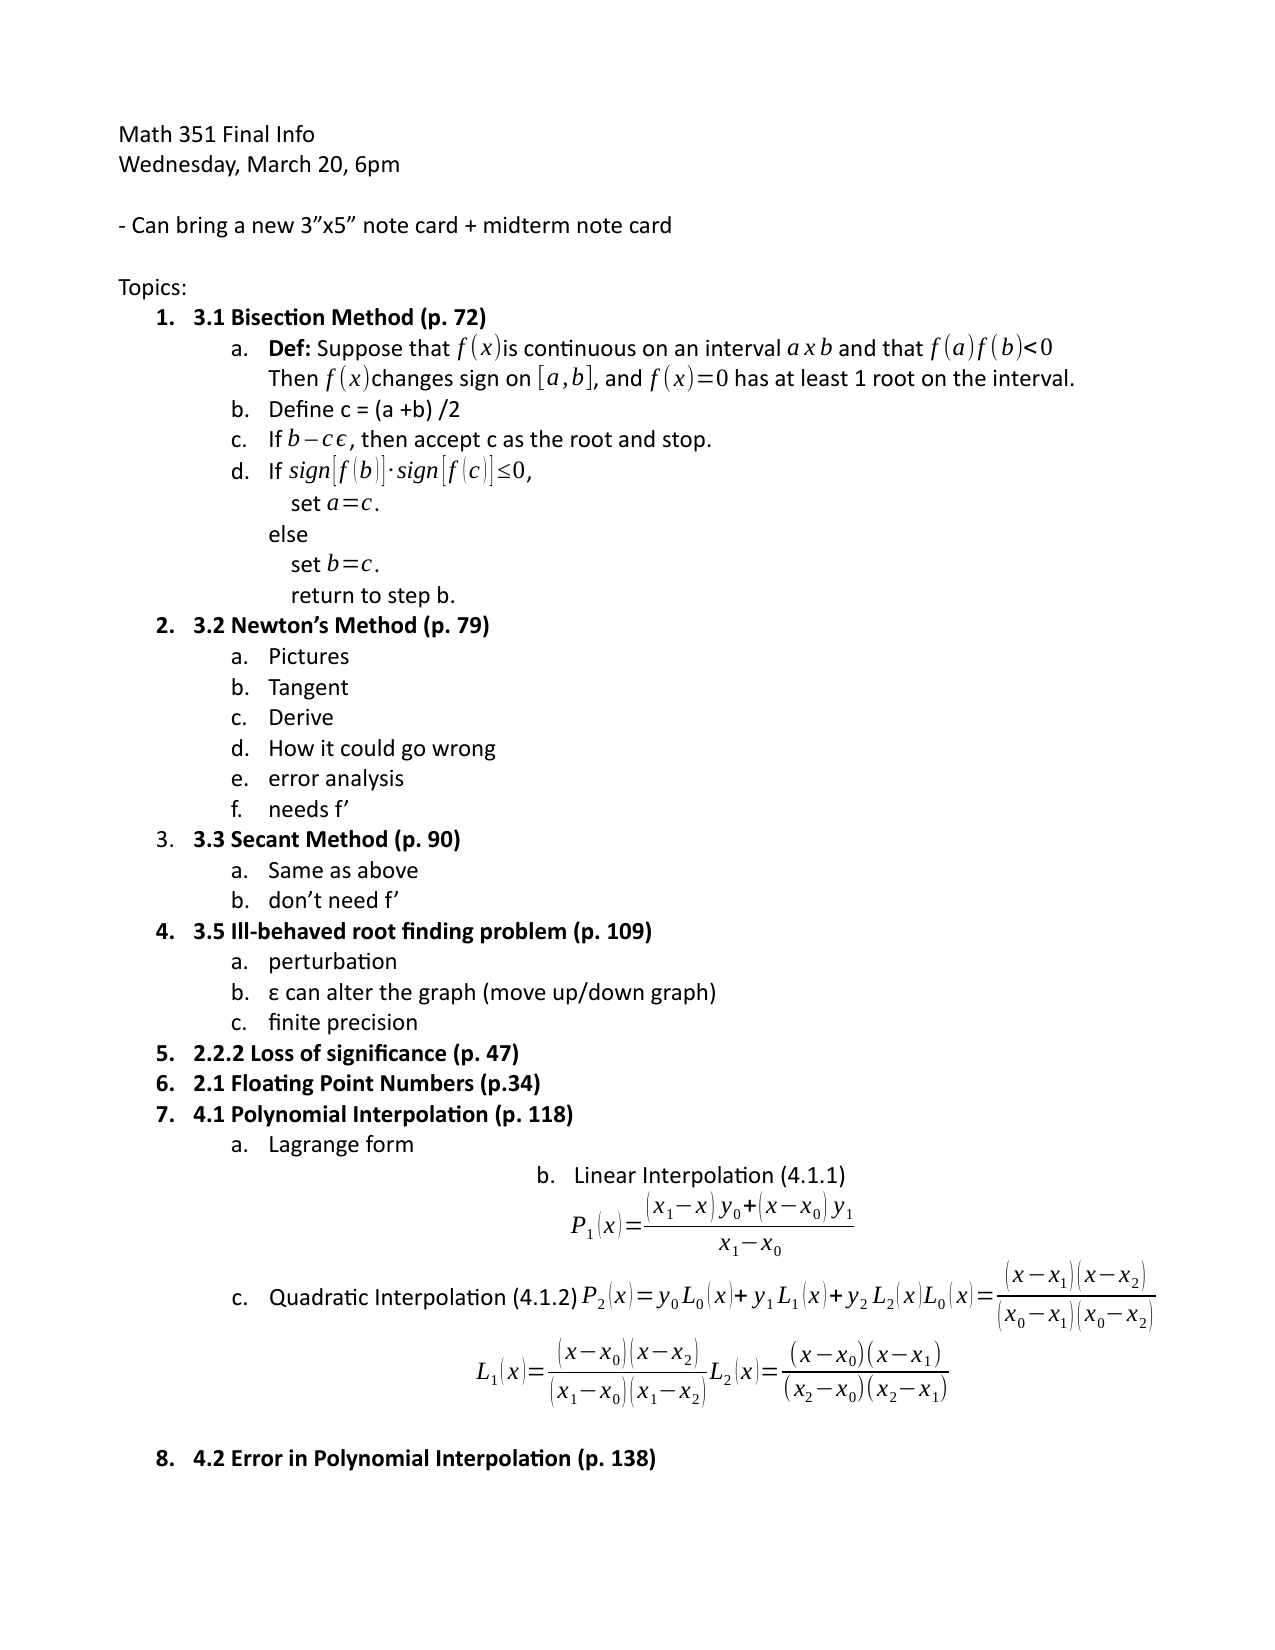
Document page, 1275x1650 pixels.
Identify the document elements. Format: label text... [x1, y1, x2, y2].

list Pictures [231, 640, 1157, 671]
list needs f’ [231, 793, 1157, 823]
list How it could go wrong [231, 732, 1157, 762]
list error analysis [231, 762, 1157, 793]
text Wednesday, March 20, 6pm [118, 149, 1157, 179]
list If , then accept c as the root and stop. [231, 423, 1157, 454]
list 4.1 Polynomial Interpolation (p. 118) [156, 1098, 1157, 1128]
list 3.3 Secant Method (p. 90) [156, 823, 1157, 854]
list ε can alter the graph (move up/down graph) [231, 976, 1157, 1006]
list finite precision [231, 1006, 1157, 1037]
list 3.5 Ill-behaved root finding problem (p. 109) [156, 915, 1157, 945]
list 4.2 Error in Polynomial Interpolation (p. 138) [156, 1442, 1157, 1473]
list If , set . else set . return to step b. [231, 454, 1157, 610]
list Lagrange form [231, 1128, 1157, 1159]
list Quadratic Interpolation (4.1.2) [231, 1259, 1157, 1412]
list Tangent [231, 671, 1157, 701]
list Same as above [231, 854, 1157, 884]
list 3.1 Bisection Method (p. 72) [156, 301, 1157, 332]
list perturbation [231, 945, 1157, 976]
list Derive [231, 701, 1157, 732]
list Def: Suppose that is continuous on an interval and that Then changes sign on , and has at least 1 root on the interval. [231, 332, 1157, 393]
list don’t need f’ [231, 884, 1157, 915]
text Topics: [118, 271, 1157, 301]
list Linear Interpolation (4.1.1) [231, 1159, 1157, 1259]
list 2.2.2 Loss of significance (p. 47) [156, 1037, 1157, 1067]
list Define c = (a +b) /2 [231, 393, 1157, 423]
text - Can bring a new 3”x5” note card + midterm note card [118, 210, 1157, 240]
text Math 351 Final Info [118, 118, 1157, 149]
list 3.2 Newton’s Method (p. 79) [156, 610, 1157, 640]
list 2.1 Floating Point Numbers (p.34) [156, 1067, 1157, 1098]
